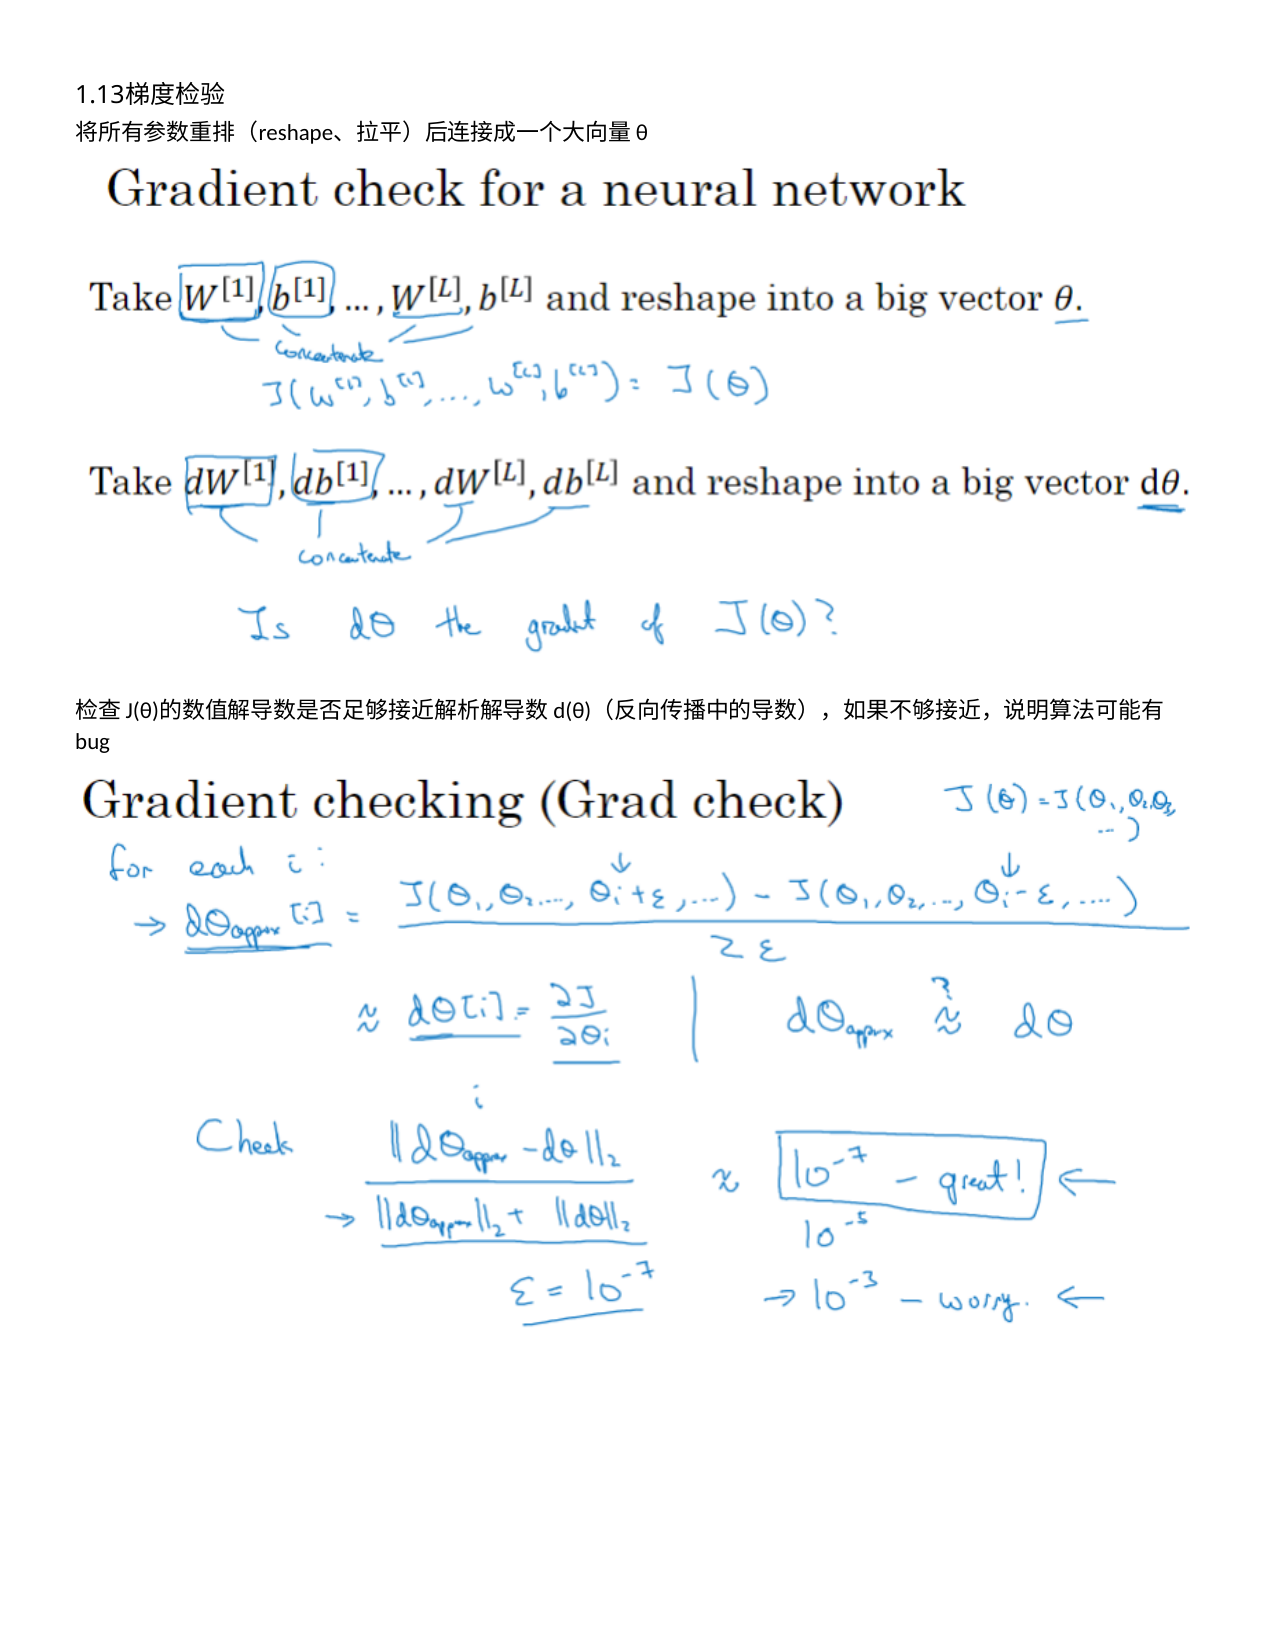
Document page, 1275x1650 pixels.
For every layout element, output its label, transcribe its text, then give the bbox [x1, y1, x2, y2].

picture [75, 166, 1200, 673]
text 将所有参数重排（reshape、拉平）后连接成一个大向量θ [75, 114, 1200, 147]
subtitle 梯度检验 [75, 75, 1200, 111]
text 检查J(θ)的数值解导数是否足够接近解析解导数d(θ)（反向传播中的导数），如果不够接近，说明算法可能有bug [75, 692, 1200, 755]
picture [75, 773, 1200, 1342]
